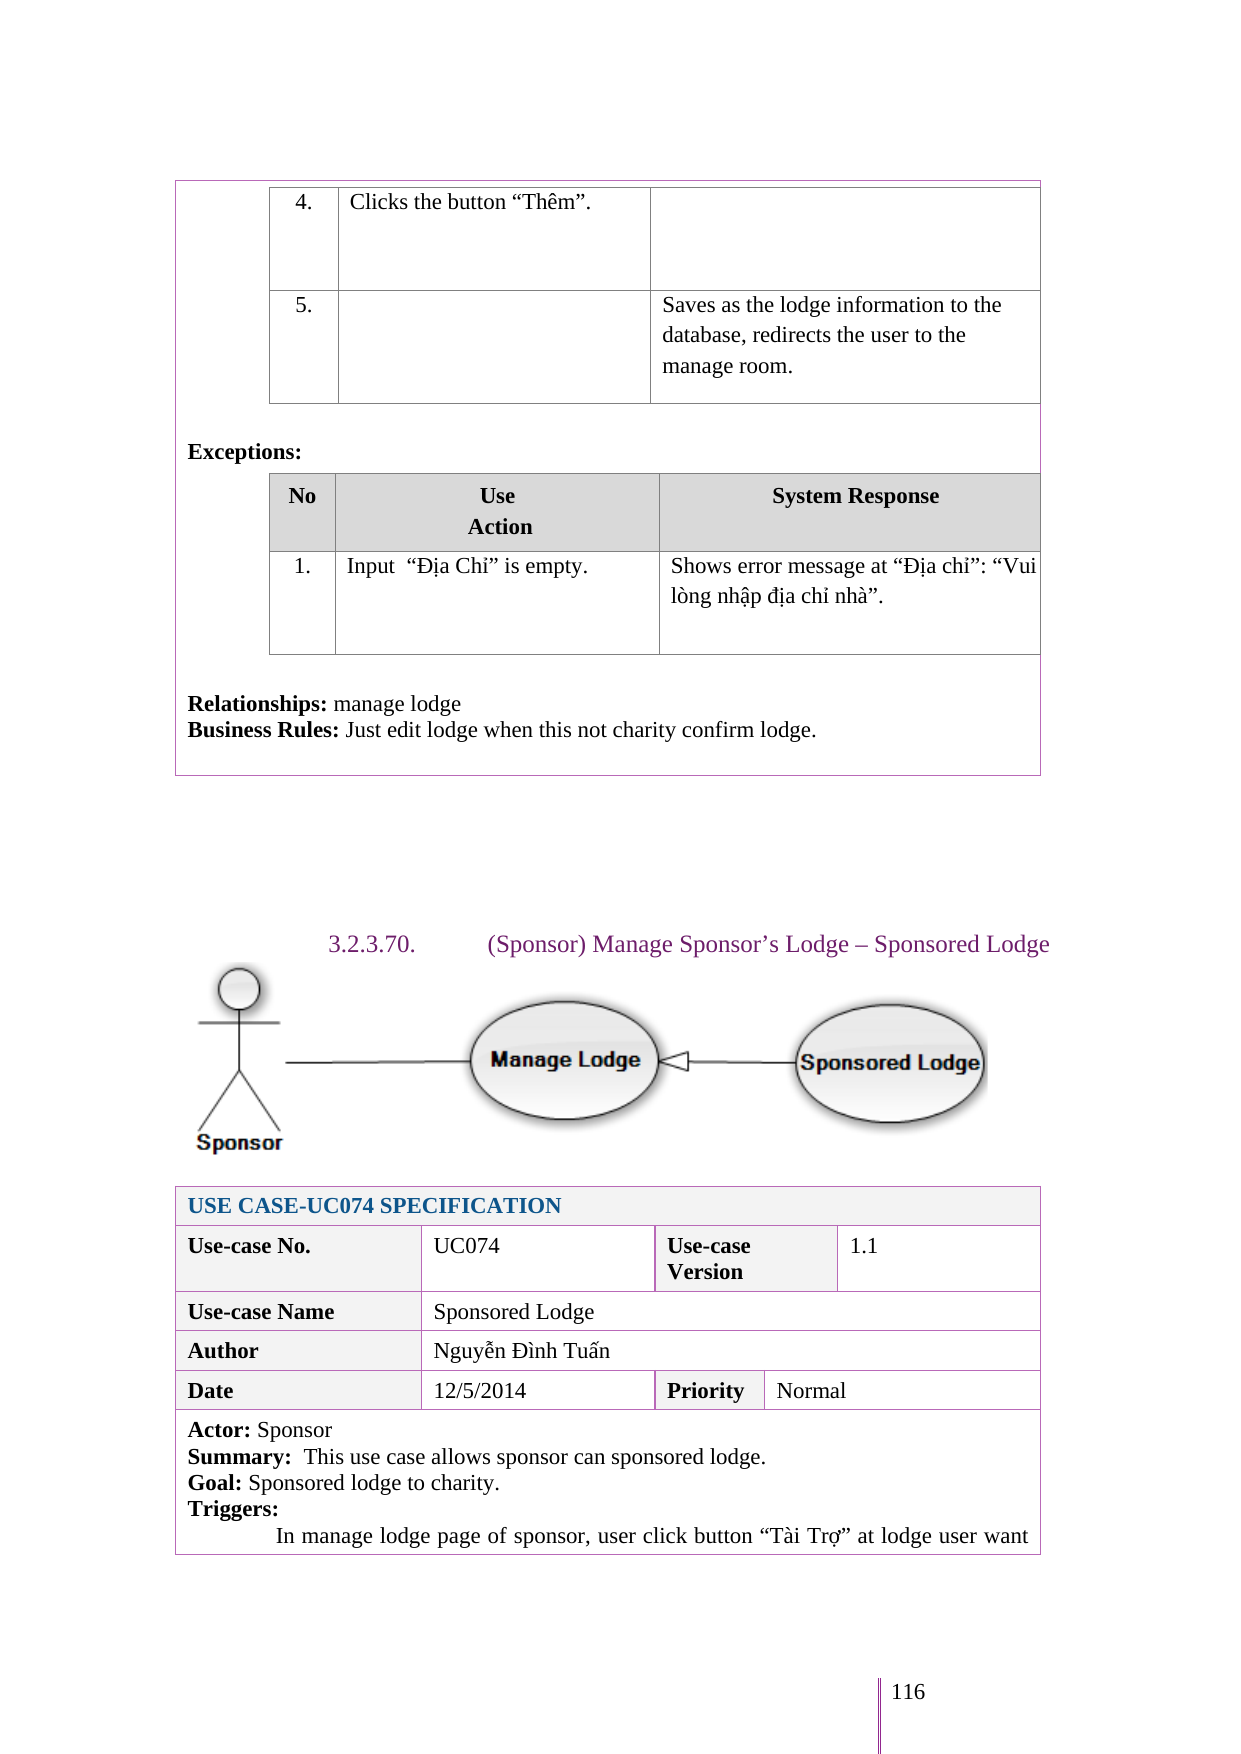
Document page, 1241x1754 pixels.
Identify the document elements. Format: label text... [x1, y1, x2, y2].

table_cell Priority [656, 1371, 764, 1409]
table_header USE CASE-UC074 SPECIFICATION [176, 1187, 1040, 1225]
table_cell Date [176, 1371, 421, 1409]
picture [187, 962, 988, 1161]
table_cell 1.1 [838, 1226, 1040, 1291]
table_cell Author [176, 1331, 421, 1370]
table_cell Normal [765, 1371, 1040, 1409]
table_cell UC074 [422, 1226, 654, 1291]
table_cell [176, 181, 1040, 775]
table_cell Use-case No. [176, 1226, 421, 1291]
table_cell Nguyễn Đình Tuấn [422, 1331, 1040, 1370]
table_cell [176, 1410, 1040, 1554]
table_cell Use-case Name [176, 1292, 421, 1330]
table_cell Sponsored Lodge [422, 1292, 1040, 1330]
subtitle (Sponsor) Manage Sponsor’s Lodge – Sponsored Lodge [328, 929, 1053, 958]
table_cell 12/5/2014 [422, 1371, 654, 1409]
table_cell Use-case Version [656, 1226, 837, 1291]
